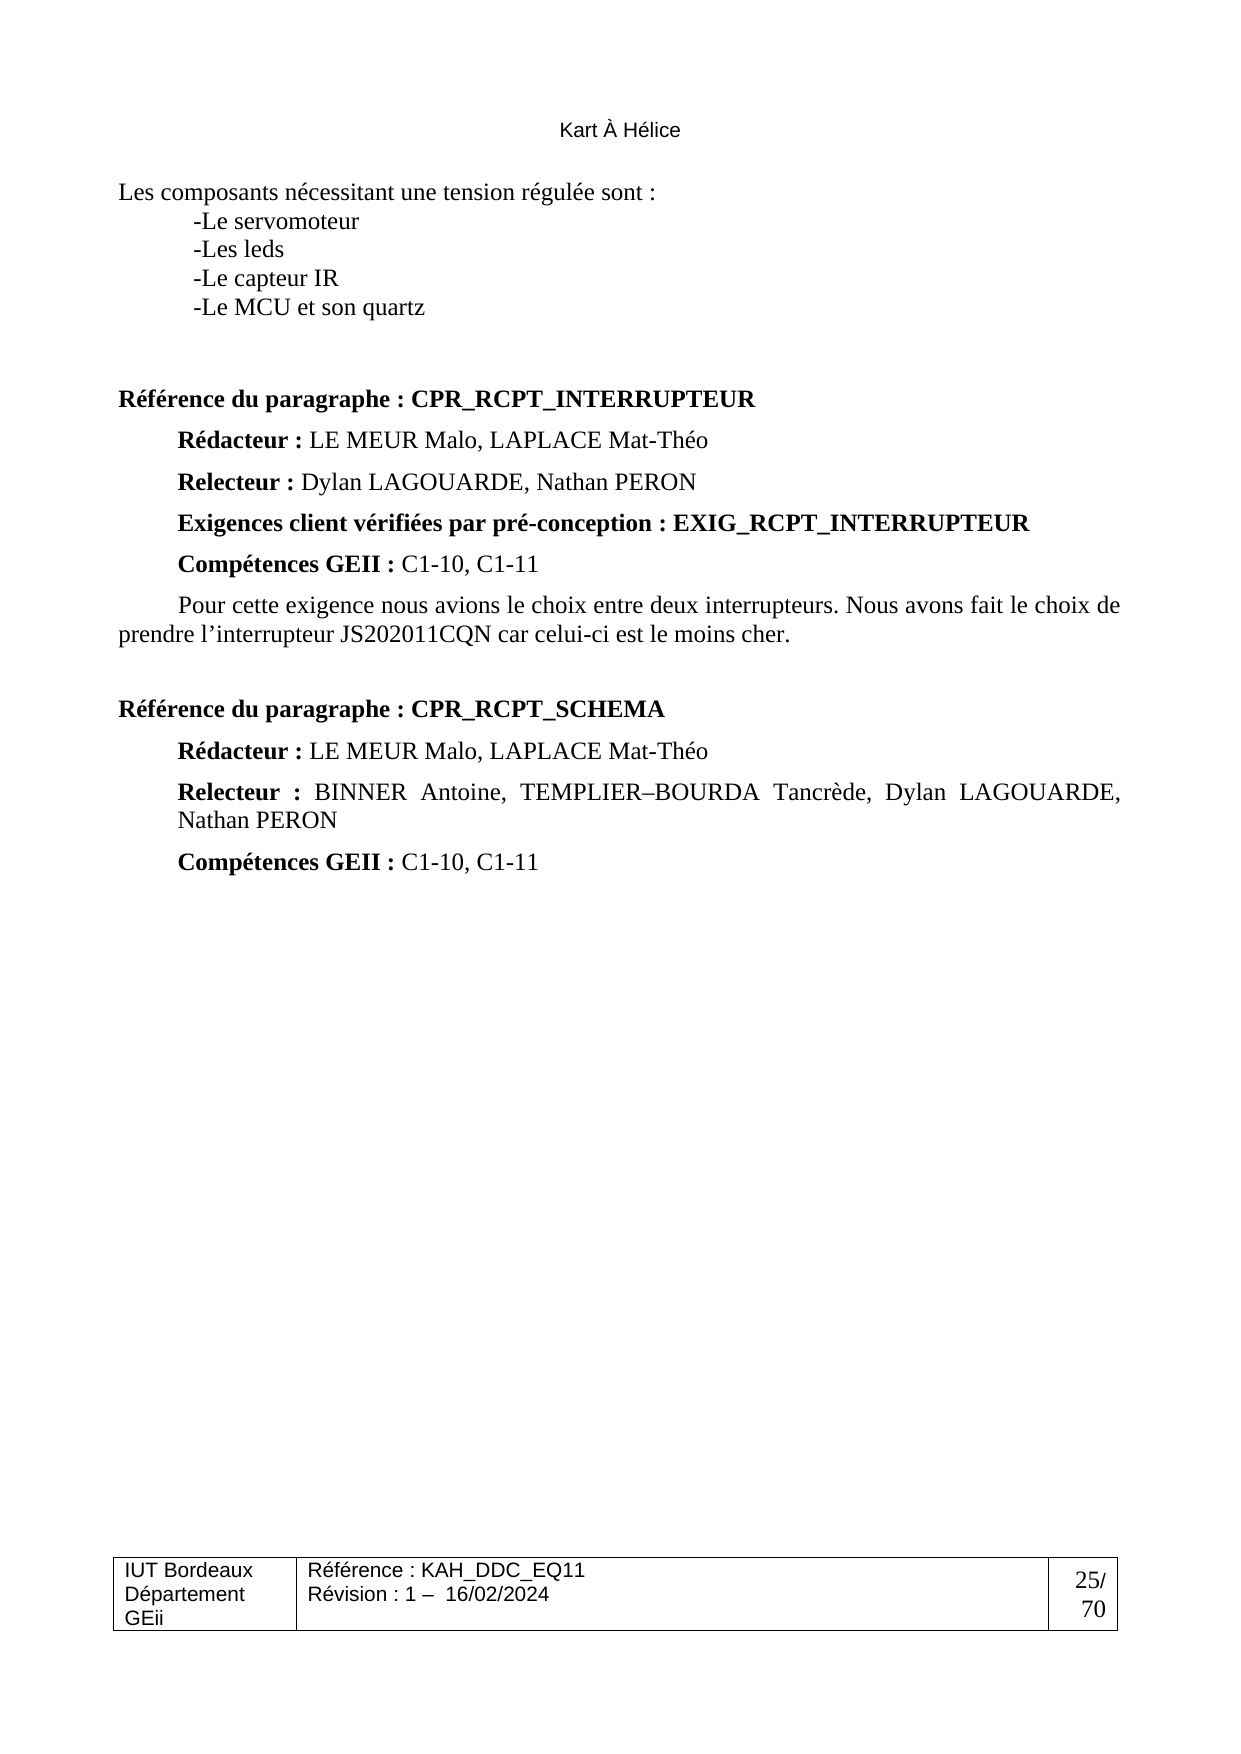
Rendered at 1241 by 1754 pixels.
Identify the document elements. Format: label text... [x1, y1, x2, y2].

text Relecteur : Dylan LAGOUARDE, Nathan PERON [177, 467, 1122, 495]
subtitle Référence du paragraphe : CPR_RCPT_SCHEMA [118, 694, 1122, 723]
text -Le servomoteur [118, 206, 1122, 234]
text -Le MCU et son quartz [118, 292, 1122, 321]
text Exigences client vérifiées par pré-conception : EXIG_RCPT_INTERRUPTEUR [177, 508, 1122, 536]
text Compétences GEII : C1-10, C1-11 [177, 847, 1122, 876]
text Les composants nécessitant une tension régulée sont : [118, 177, 1122, 206]
text Relecteur : BINNER Antoine, TEMPLIER–BOURDA Tancrède, Dylan LAGOUARDE, Nathan PERON [177, 777, 1122, 834]
subtitle Référence du paragraphe : CPR_RCPT_INTERRUPTEUR [118, 384, 1122, 413]
text Compétences GEII : C1-10, C1-11 [177, 549, 1122, 578]
text Rédacteur : LE MEUR Malo, LAPLACE Mat-Théo [177, 425, 1122, 454]
text Rédacteur : LE MEUR Malo, LAPLACE Mat-Théo [177, 736, 1122, 764]
text -Le capteur IR [118, 263, 1122, 292]
text Pour cette exigence nous avions le choix entre deux interrupteurs. Nous avons fait le choix de prendre l’interrupteur JS202011CQN car celui-ci est le moins cher. [118, 590, 1122, 647]
text -Les leds [118, 234, 1122, 263]
